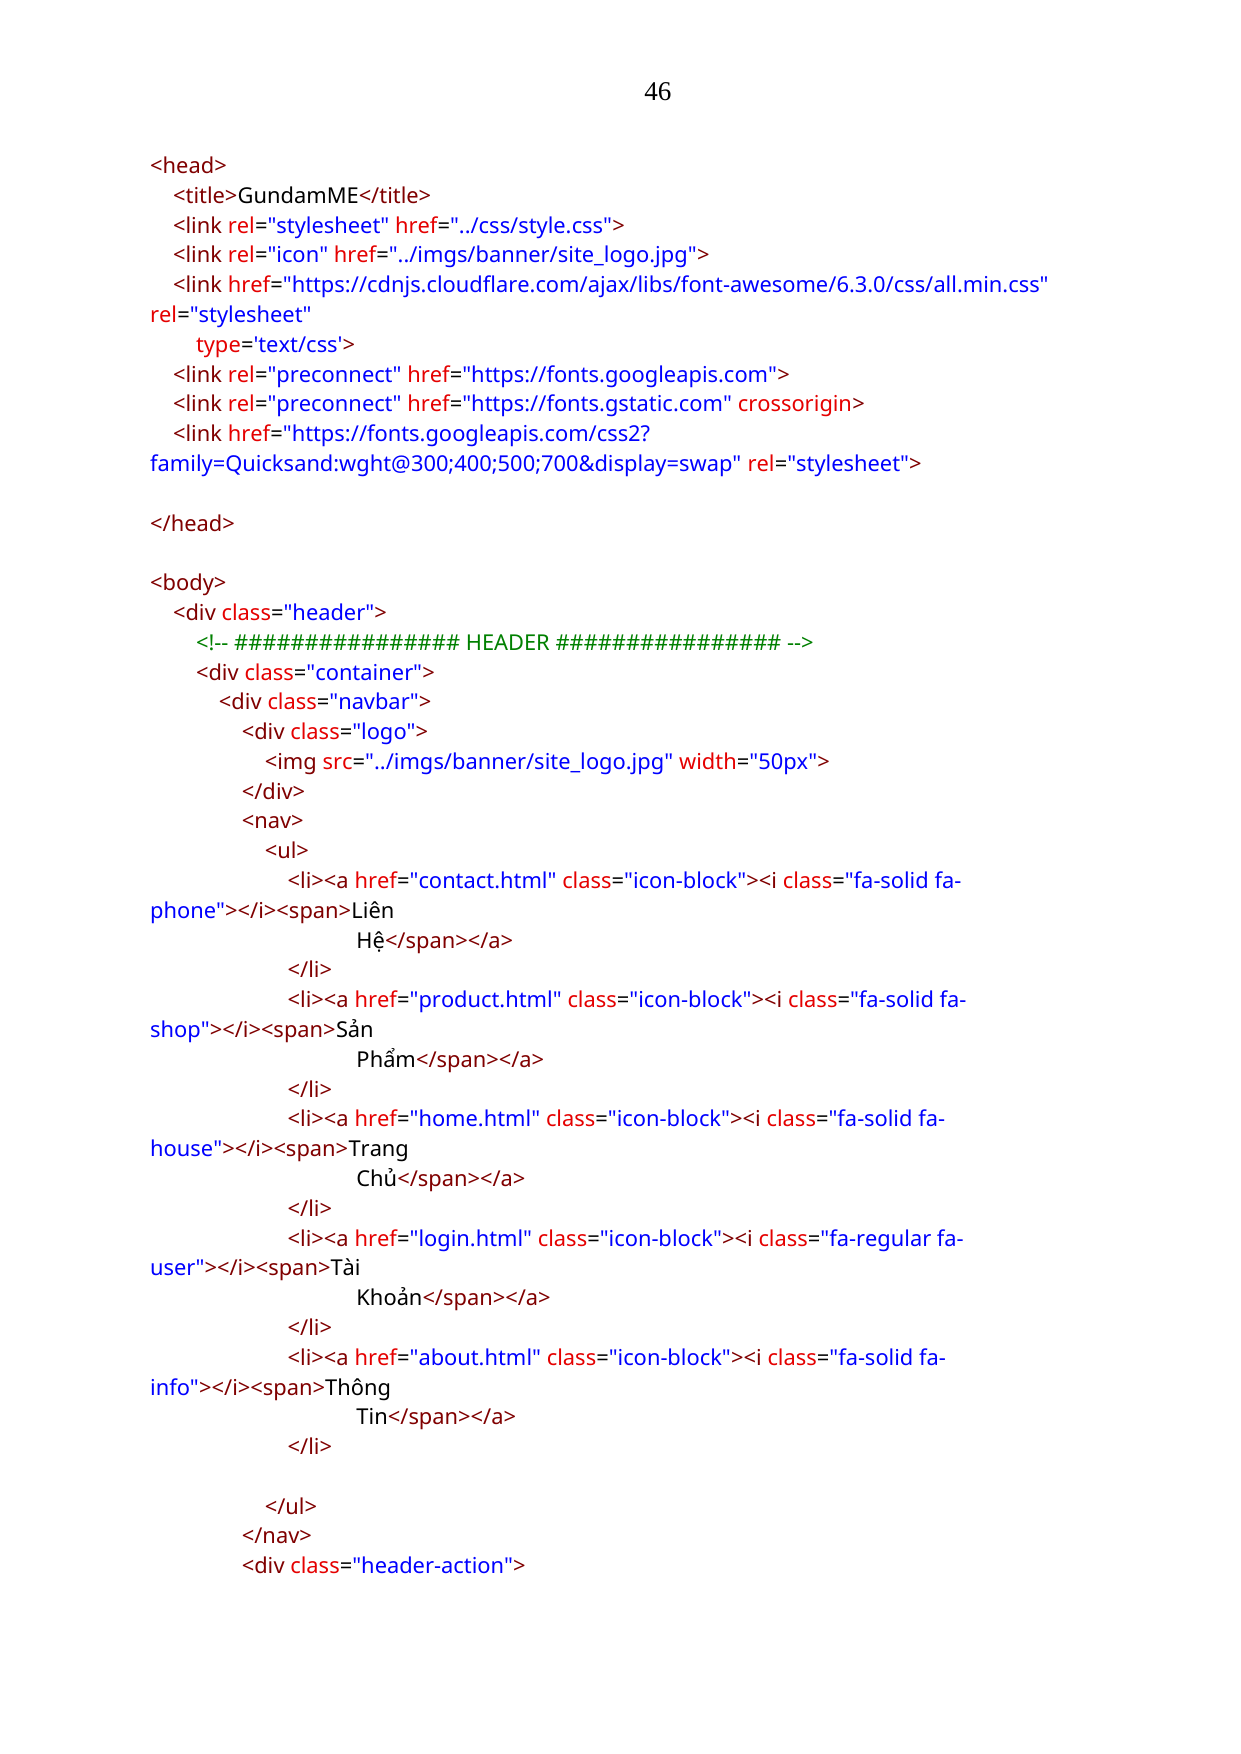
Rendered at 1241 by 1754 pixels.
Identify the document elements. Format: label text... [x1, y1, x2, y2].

text <link rel="preconnect" href="https://fonts.gstatic.com" crossorigin> [150, 388, 1090, 418]
text <link href="https://cdnjs.cloudflare.com/ajax/libs/font-awesome/6.3.0/css/all.min.css" rel="stylesheet" [150, 269, 1090, 329]
text </li> [150, 1431, 1090, 1461]
text <div class="header-action"> [150, 1550, 1090, 1580]
text Khoản</span></a> [150, 1282, 1090, 1312]
text Phẩm</span></a> [150, 1044, 1090, 1073]
text </head> [150, 507, 1090, 537]
text Tin</span></a> [150, 1401, 1090, 1431]
text <body> [150, 567, 1090, 597]
text <head> [150, 150, 1090, 180]
text </li> [150, 954, 1090, 984]
text <div class="container"> [150, 656, 1090, 686]
text <li><a href="login.html" class="icon-block"><i class="fa-regular fa-user"></i><span>Tài [150, 1222, 1090, 1282]
text <link rel="icon" href="../imgs/banner/site_logo.jpg"> [150, 239, 1090, 269]
text <li><a href="product.html" class="icon-block"><i class="fa-solid fa-shop"></i><span>Sản [150, 984, 1090, 1044]
text <link rel="preconnect" href="https://fonts.googleapis.com"> [150, 358, 1090, 388]
text <!-- ################ HEADER ################ --> [150, 627, 1090, 656]
text <li><a href="home.html" class="icon-block"><i class="fa-solid fa-house"></i><span>Trang [150, 1103, 1090, 1163]
text </nav> [150, 1520, 1090, 1550]
text type='text/css'> [150, 329, 1090, 358]
text </li> [150, 1073, 1090, 1103]
text <li><a href="contact.html" class="icon-block"><i class="fa-solid fa-phone"></i><span>Liên [150, 865, 1090, 924]
text <img src="../imgs/banner/site_logo.jpg" width="50px"> [150, 746, 1090, 776]
text <title>GundamME</title> [150, 180, 1090, 209]
text <link rel="stylesheet" href="../css/style.css"> [150, 209, 1090, 239]
text </li> [150, 1193, 1090, 1222]
text </ul> [150, 1491, 1090, 1520]
text <link href="https://fonts.googleapis.com/css2?family=Quicksand:wght@300;400;500;700&display=swap" rel="stylesheet"> [150, 418, 1090, 478]
text </li> [150, 1312, 1090, 1342]
text <div class="header"> [150, 597, 1090, 627]
text <li><a href="about.html" class="icon-block"><i class="fa-solid fa-info"></i><span>Thông [150, 1342, 1090, 1401]
text <div class="navbar"> [150, 686, 1090, 716]
text <nav> [150, 805, 1090, 835]
text Chủ</span></a> [150, 1163, 1090, 1193]
text </div> [150, 776, 1090, 805]
text <div class="logo"> [150, 716, 1090, 746]
text Hệ</span></a> [150, 924, 1090, 954]
text <ul> [150, 835, 1090, 865]
